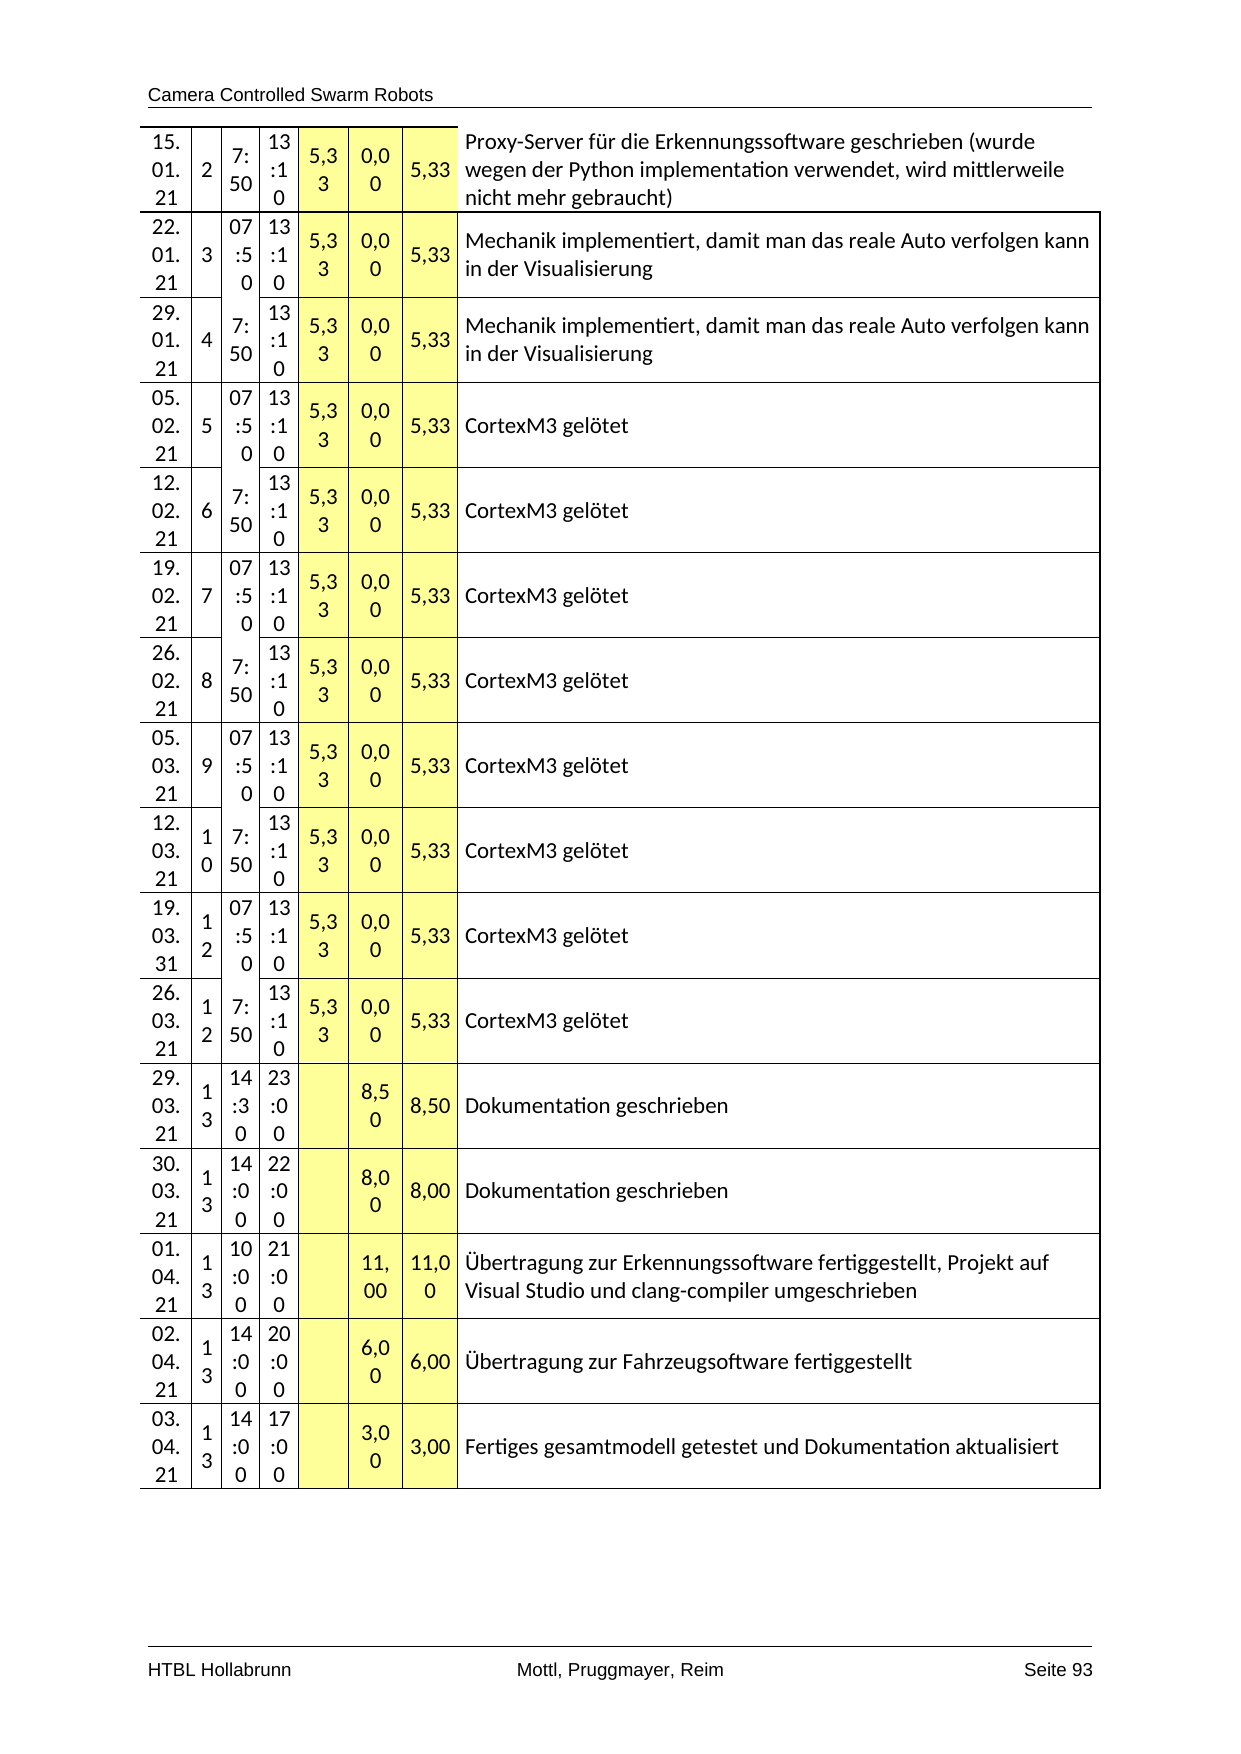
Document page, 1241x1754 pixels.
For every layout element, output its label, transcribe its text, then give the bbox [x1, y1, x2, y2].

table_cell 13:10 [260, 298, 298, 382]
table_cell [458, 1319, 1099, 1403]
table_cell 13:10 [260, 723, 298, 807]
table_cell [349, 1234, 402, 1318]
table_cell 5,33 [403, 723, 457, 807]
table_cell 5,33 [403, 128, 457, 211]
table_cell 5,33 [299, 723, 348, 807]
table_cell 5,33 [403, 383, 457, 467]
table_cell 0,00 [349, 128, 402, 211]
table_cell 0,00 [349, 893, 402, 977]
table_cell 5,33 [299, 383, 348, 467]
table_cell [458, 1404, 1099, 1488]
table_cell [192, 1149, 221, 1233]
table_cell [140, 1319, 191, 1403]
table_cell 8 [192, 638, 221, 722]
table_cell CortexM3 gelötet [458, 808, 1099, 892]
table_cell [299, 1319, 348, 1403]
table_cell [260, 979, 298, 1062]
table_cell 5,33 [299, 468, 348, 552]
table_cell Mechanik implementiert, damit man das reale Auto verfolgen kann in der Visualisierung [458, 213, 1099, 297]
table_cell 5,33 [403, 298, 457, 382]
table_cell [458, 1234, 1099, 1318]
table_cell 5,33 [299, 553, 348, 637]
table_cell 5,33 [299, 298, 348, 382]
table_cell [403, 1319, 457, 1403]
table_cell 5,33 [403, 808, 457, 892]
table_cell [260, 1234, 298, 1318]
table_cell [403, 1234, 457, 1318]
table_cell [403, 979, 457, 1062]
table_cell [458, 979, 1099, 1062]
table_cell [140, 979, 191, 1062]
table_cell 19.03.31 [140, 893, 191, 977]
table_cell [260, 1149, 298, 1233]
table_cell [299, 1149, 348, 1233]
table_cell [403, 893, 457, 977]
table_cell 05.02.21 [140, 383, 191, 467]
table_cell 07:50 [222, 553, 259, 637]
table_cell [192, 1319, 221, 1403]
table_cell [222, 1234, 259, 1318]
table_cell 5,33 [299, 213, 348, 297]
table_cell 7:50 [222, 637, 259, 722]
table_cell 13:10 [260, 638, 298, 722]
table_cell CortexM3 gelötet [458, 553, 1099, 637]
table_cell 5,33 [403, 468, 457, 552]
table_cell 5,33 [403, 638, 457, 722]
table_cell 5,33 [299, 893, 348, 977]
table_cell CortexM3 gelötet [458, 468, 1099, 552]
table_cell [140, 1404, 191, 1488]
table_cell 12.02.21 [140, 468, 191, 552]
table_cell 0,00 [349, 723, 402, 807]
table_cell 22.01.21 [140, 213, 191, 297]
table_cell 07:50 [222, 893, 259, 977]
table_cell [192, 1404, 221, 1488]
table_cell 7:50 [222, 297, 259, 382]
table_cell CortexM3 gelötet [458, 383, 1099, 467]
table_cell 13:10 [260, 553, 298, 637]
table_cell 13:10 [260, 893, 298, 977]
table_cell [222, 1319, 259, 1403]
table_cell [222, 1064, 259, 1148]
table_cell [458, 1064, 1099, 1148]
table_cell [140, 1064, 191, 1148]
table_cell 07:50 [222, 723, 259, 807]
table_cell 05.03.21 [140, 723, 191, 807]
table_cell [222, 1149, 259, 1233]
table_cell 13:10 [260, 808, 298, 892]
table_cell 2 [192, 128, 221, 211]
table_cell 5,33 [299, 808, 348, 892]
table_cell 7:50 [222, 467, 259, 552]
table_cell 0,00 [349, 638, 402, 722]
table_cell 29.01.21 [140, 298, 191, 382]
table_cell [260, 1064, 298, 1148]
table_cell 13:10 [260, 383, 298, 467]
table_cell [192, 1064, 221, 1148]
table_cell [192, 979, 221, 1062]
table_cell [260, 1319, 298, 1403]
table_cell 15.01.21 [140, 128, 191, 211]
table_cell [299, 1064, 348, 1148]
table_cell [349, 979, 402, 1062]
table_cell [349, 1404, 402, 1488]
table_cell 4 [192, 298, 221, 382]
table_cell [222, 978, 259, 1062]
table_cell 19.02.21 [140, 553, 191, 637]
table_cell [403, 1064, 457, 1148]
table_cell 7:50 [222, 807, 259, 892]
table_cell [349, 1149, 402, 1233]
table_cell 6 [192, 468, 221, 552]
table_cell 0,00 [349, 468, 402, 552]
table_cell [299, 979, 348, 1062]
table_cell 12 [192, 893, 221, 977]
table_cell 5,33 [403, 213, 457, 297]
table_cell 07:50 [222, 213, 259, 297]
table_cell 0,00 [349, 213, 402, 297]
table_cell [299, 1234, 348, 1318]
table_cell 7:50 [222, 128, 259, 211]
table_cell 13:10 [260, 213, 298, 297]
table_cell CortexM3 gelötet [458, 638, 1099, 722]
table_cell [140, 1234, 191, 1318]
table_cell 13:10 [260, 128, 298, 211]
table_cell CortexM3 gelötet [458, 723, 1099, 807]
table_cell 5,33 [299, 128, 348, 211]
table_cell 10 [192, 808, 221, 892]
table_cell 26.02.21 [140, 638, 191, 722]
table_cell 0,00 [349, 808, 402, 892]
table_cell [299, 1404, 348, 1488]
table_cell 3 [192, 213, 221, 297]
table_cell 07:50 [222, 383, 259, 467]
table_cell 7 [192, 553, 221, 637]
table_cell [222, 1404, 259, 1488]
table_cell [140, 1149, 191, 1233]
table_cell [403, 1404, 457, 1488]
table_cell 5,33 [403, 553, 457, 637]
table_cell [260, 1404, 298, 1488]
table_cell 0,00 [349, 553, 402, 637]
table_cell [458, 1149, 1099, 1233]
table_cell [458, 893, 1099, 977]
table_cell 13:10 [260, 468, 298, 552]
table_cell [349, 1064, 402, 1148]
table_cell 12.03.21 [140, 808, 191, 892]
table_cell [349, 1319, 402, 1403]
table_cell 0,00 [349, 383, 402, 467]
table_cell 5,33 [299, 638, 348, 722]
table_cell 0,00 [349, 298, 402, 382]
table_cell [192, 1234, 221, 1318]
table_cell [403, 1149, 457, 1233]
table_cell Mechanik implementiert, damit man das reale Auto verfolgen kann in der Visualisierung [458, 298, 1099, 382]
table_cell Proxy-Server für die Erkennungssoftware geschrieben (wurde wegen der Python implementation verwendet, wird mittlerweile nicht mehr gebraucht) [458, 126, 1100, 211]
table_cell 5 [192, 383, 221, 467]
table_cell 9 [192, 723, 221, 807]
